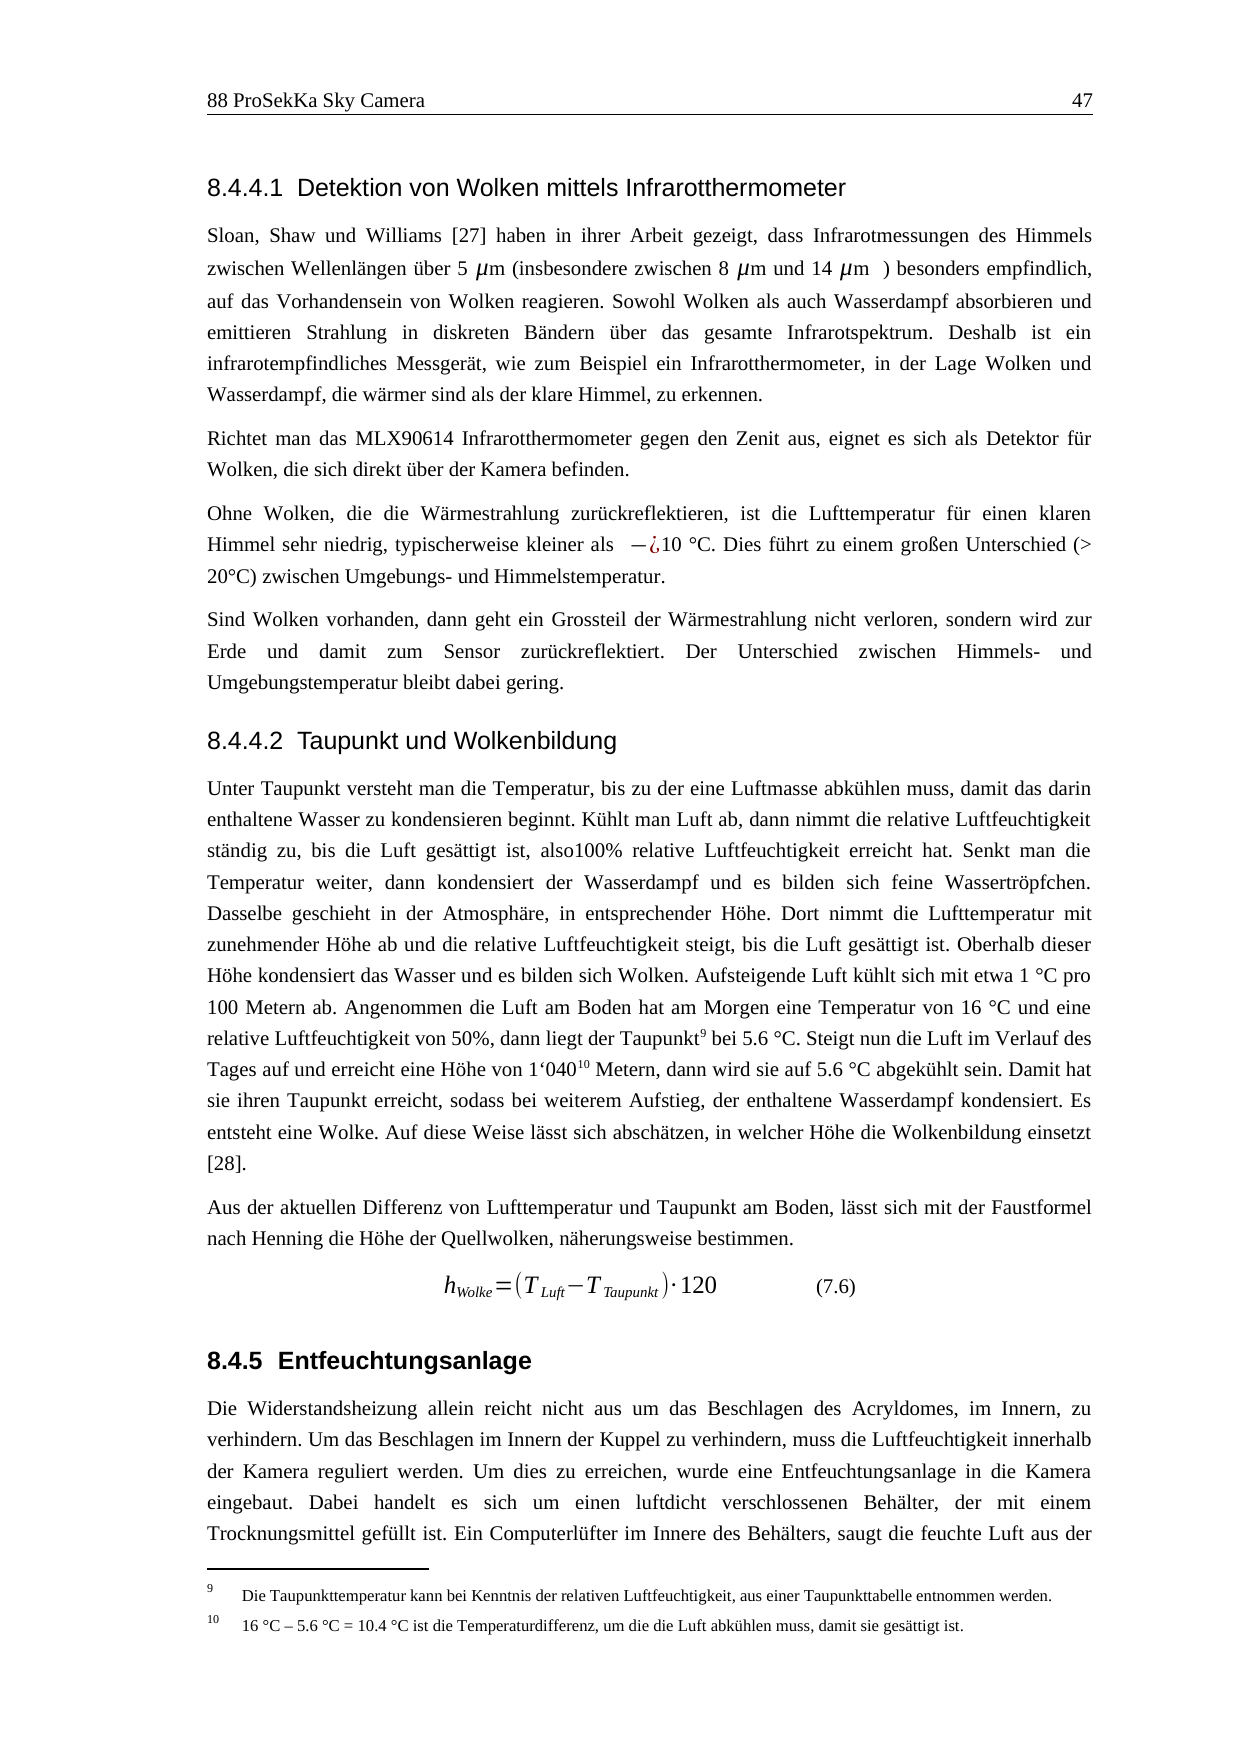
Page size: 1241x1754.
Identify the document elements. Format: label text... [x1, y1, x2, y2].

text Richtet man das MLX90614 Infrarotthermometer gegen den Zenit aus, eignet es sich als Detektor für Wolken, die sich direkt über der Kamera befinden. [207, 426, 1093, 481]
subtitle Taupunkt und Wolkenbildung [207, 726, 1093, 755]
text Unter Taupunkt versteht man die Temperatur, bis zu der eine Luftmasse abkühlen muss, damit das darin enthaltene Wasser zu kondensieren beginnt. Kühlt man Luft ab, dann nimmt die relative Luftfeuchtigkeit ständig zu, bis die Luft gesättigt ist, also100% relative Luftfeuchtigkeit erreicht hat. Senkt man die Temperatur weiter, dann kondensiert der Wasserdampf und es bilden sich feine Wassertröpfchen. Dasselbe geschieht in der Atmosphäre, in entsprechender Höhe. Dort nimmt die Lufttemperatur mit zunehmender Höhe ab und die relative Luftfeuchtigkeit steigt, bis die Luft gesättigt ist. Oberhalb dieser Höhe kondensiert das Wasser und es bilden sich Wolken. Aufsteigende Luft kühlt sich mit etwa 1 °C pro 100 Metern ab. Angenommen die Luft am Boden hat am Morgen eine Temperatur von 16 °C und eine relative Luftfeuchtigkeit von 50%, dann liegt der Taupunkt bei 5.6 °C. Steigt nun die Luft im Verlauf des Tages auf und erreicht eine Höhe von 1‘040 Metern, dann wird sie auf 5.6 °C abgekühlt sein. Damit hat sie ihren Taupunkt erreicht, sodass bei weiterem Aufstieg, der enthaltene Wasserdampf kondensiert. Es entsteht eine Wolke. Auf diese Weise lässt sich abschätzen, in welcher Höhe die Wolkenbildung einsetzt [28]. [207, 776, 1093, 1175]
text Aus der aktuellen Differenz von Lufttemperatur und Taupunkt am Boden, lässt sich mit der Faustformel nach Henning die Höhe der Quellwolken, näherungsweise bestimmen. [207, 1194, 1093, 1250]
subtitle Entfeuchtungsanlage [207, 1346, 1093, 1375]
text Sloan, Shaw und Williams [27] haben in ihrer Arbeit gezeigt, dass Infrarotmessungen des Himmels zwischen Wellenlängen über 5 m (insbesondere zwischen 8 m und 14 m ) besonders empfindlich, auf das Vorhandensein von Wolken reagieren. Sowohl Wolken als auch Wasserdampf absorbieren und emittieren Strahlung in diskreten Bändern über das gesamte Infrarotspektrum. Deshalb ist ein infrarotempfindliches Messgerät, wie zum Beispiel ein Infrarotthermometer, in der Lage Wolken und Wasserdampf, die wärmer sind als der klare Himmel, zu erkennen. [207, 222, 1093, 406]
text Sind Wolken vorhanden, dann geht ein Grossteil der Wärmestrahlung nicht verloren, sondern wird zur Erde und damit zum Sensor zurückreflektiert. Der Unterschied zwischen Himmels- und Umgebungstemperatur bleibt dabei gering. [207, 607, 1093, 694]
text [207, 1396, 1093, 1545]
text Ohne Wolken, die die Wärmestrahlung zurückreflektieren, ist die Lufttemperatur für einen klaren Himmel sehr niedrig, typischerweise kleiner als 10 °C. Dies führt zu einem großen Unterschied (> 20°C) zwischen Umgebungs- und Himmelstemperatur. [207, 501, 1093, 588]
subtitle Detektion von Wolken mittels Infrarotthermometer [207, 173, 1093, 201]
